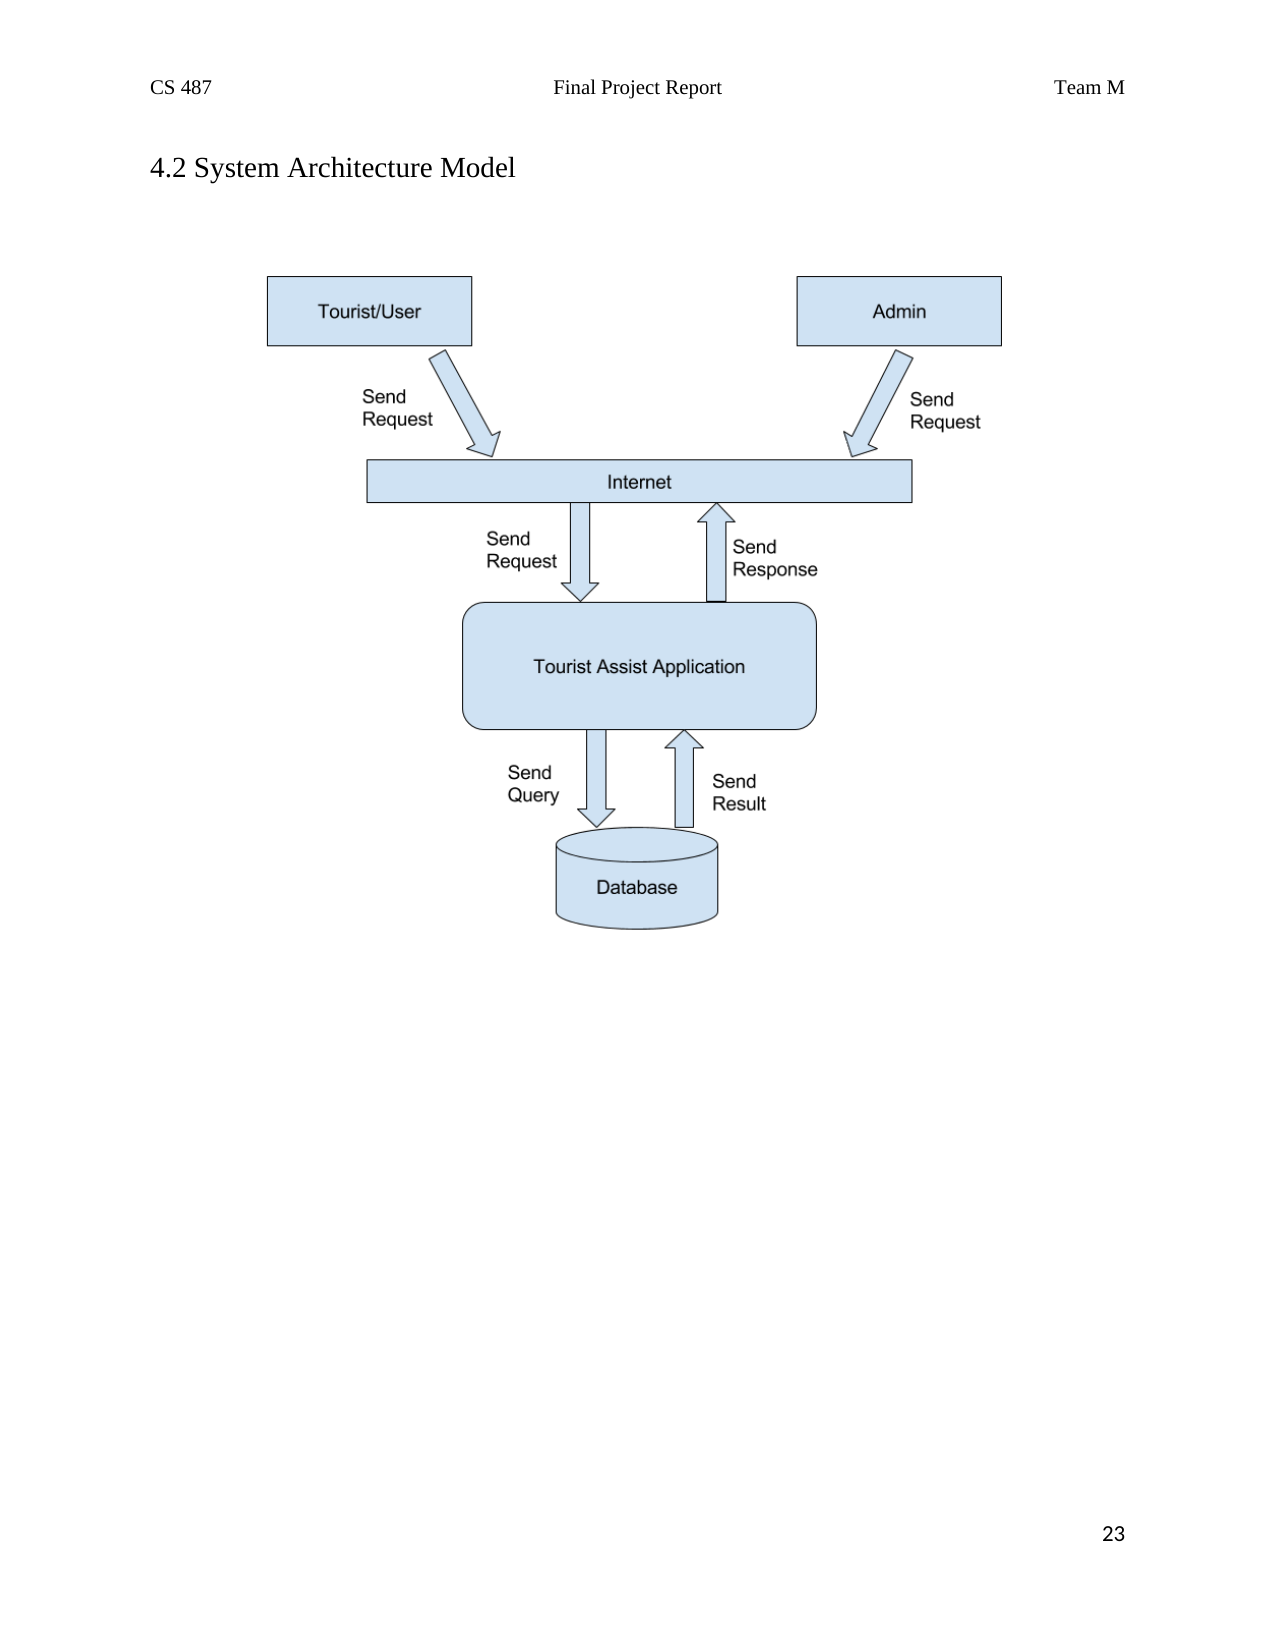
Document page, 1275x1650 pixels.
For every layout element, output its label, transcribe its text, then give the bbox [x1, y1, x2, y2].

picture [150, 217, 1125, 949]
text 4.2 System Architecture Model [150, 150, 1125, 183]
